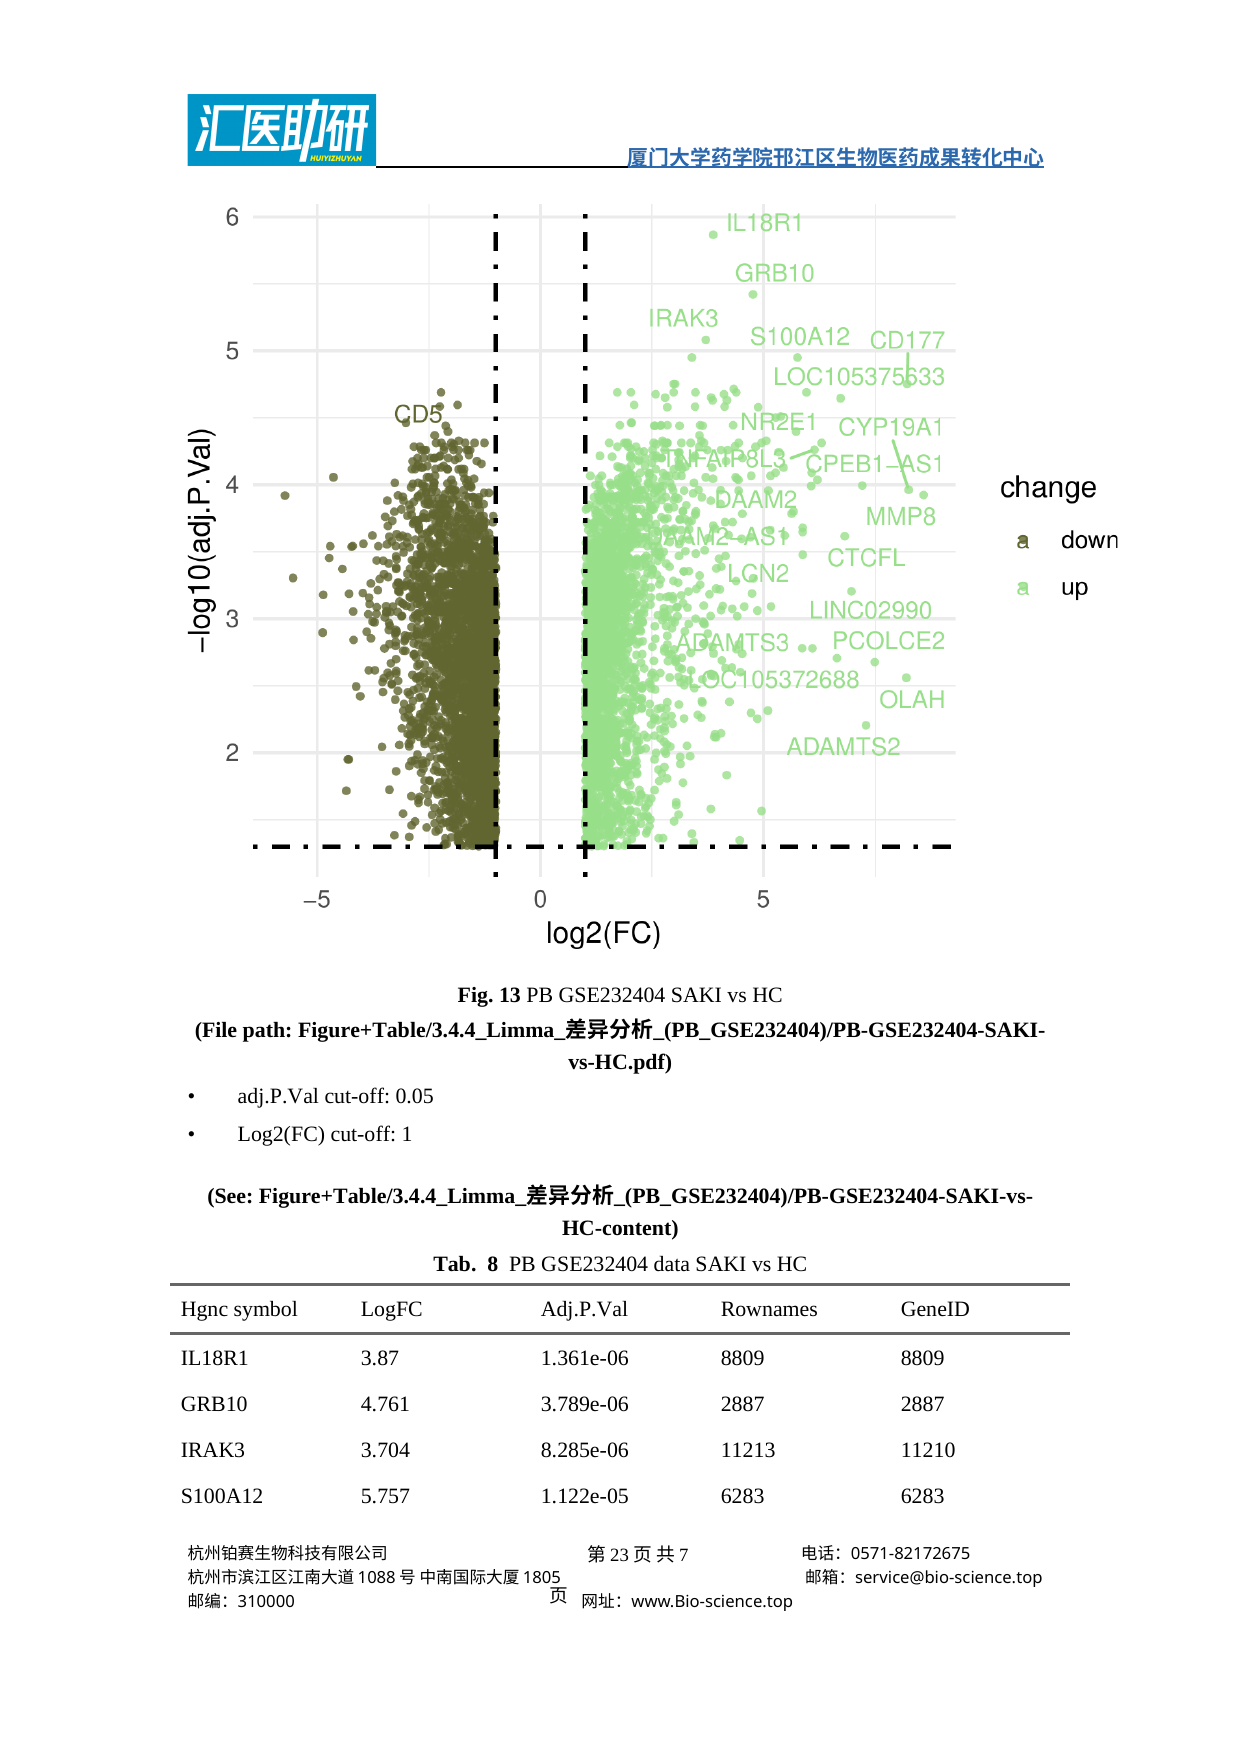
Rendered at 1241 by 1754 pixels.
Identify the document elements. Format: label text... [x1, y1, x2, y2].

table_cell 8.285e-06 [530, 1414, 710, 1459]
text (File path: Figure+Table/3.4.4_Limma_差异分析_(PB_GSE232404)/PB-GSE232404-SAKI-vs-HC.pdf) [187, 1014, 1053, 1074]
table_cell S100A12 [170, 1460, 350, 1506]
picture [204, 106, 210, 114]
table_cell 4.761 [350, 1368, 530, 1413]
table_cell 1.122e-05 [530, 1460, 710, 1506]
table_cell GRB10 [170, 1368, 350, 1413]
table_cell IRAK3 [170, 1414, 350, 1459]
list Log2(FC) cut-off: 1 [187, 1125, 1053, 1150]
table_cell 3.704 [350, 1414, 530, 1459]
table_cell 5.757 [350, 1460, 530, 1506]
picture [187, 204, 1118, 949]
picture [201, 118, 208, 127]
text Tab. 8 PB GSE232404 data SAKI vs HC [194, 1238, 1046, 1263]
picture [282, 99, 327, 161]
table_cell 6283 [890, 1460, 1070, 1506]
table_cell 2887 [890, 1368, 1070, 1413]
table_cell IL18R1 [170, 1321, 350, 1367]
picture [327, 106, 368, 150]
table_cell 11210 [890, 1414, 1070, 1459]
table_cell 3.87 [350, 1321, 530, 1367]
table_header Hgnc symbol [170, 1272, 350, 1318]
table_cell 8809 [710, 1321, 890, 1367]
table_header LogFC [350, 1272, 530, 1318]
table_header Rownames [710, 1272, 890, 1318]
table_header GeneID [890, 1272, 1070, 1318]
table_cell 3.789e-06 [530, 1368, 710, 1413]
picture [243, 106, 284, 150]
table_cell 6283 [710, 1460, 890, 1506]
list adj.P.Val cut-off: 0.05 [187, 1083, 1053, 1108]
picture [210, 106, 243, 150]
picture [196, 131, 208, 150]
table_cell 1.361e-06 [530, 1321, 710, 1367]
text Fig. 13 PB GSE232404 SAKI vs HC [187, 982, 1053, 1007]
table_cell 2887 [710, 1368, 890, 1413]
table_header Adj.P.Val [530, 1272, 710, 1318]
table_cell 8809 [890, 1321, 1070, 1367]
table_cell 11213 [710, 1414, 890, 1459]
text (See: Figure+Table/3.4.4_Limma_差异分析_(PB_GSE232404)/PB-GSE232404-SAKI-vs-HC-content) [187, 1166, 1053, 1226]
